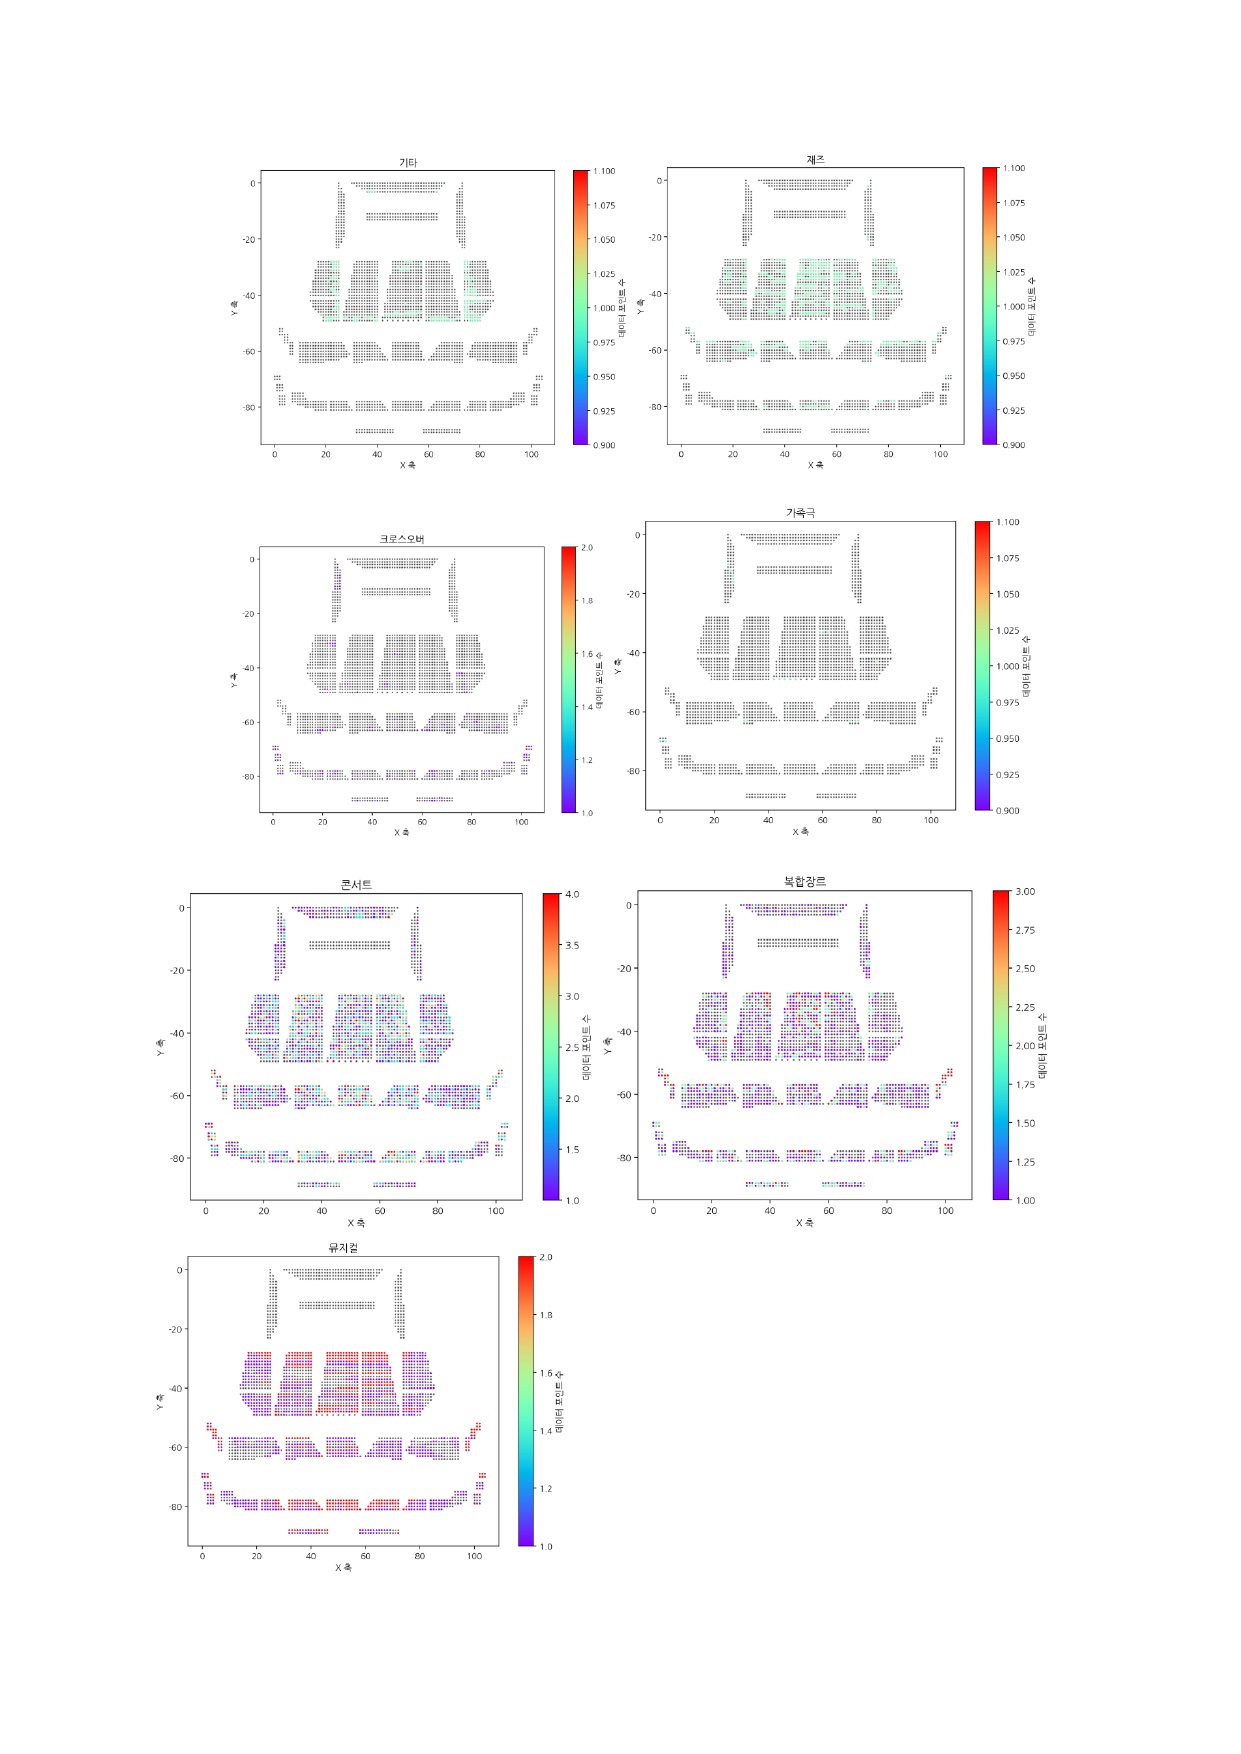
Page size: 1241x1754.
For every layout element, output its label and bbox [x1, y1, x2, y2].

picture [225, 503, 1037, 842]
picture [150, 870, 1054, 1234]
picture [150, 1237, 570, 1578]
picture [225, 150, 1042, 475]
